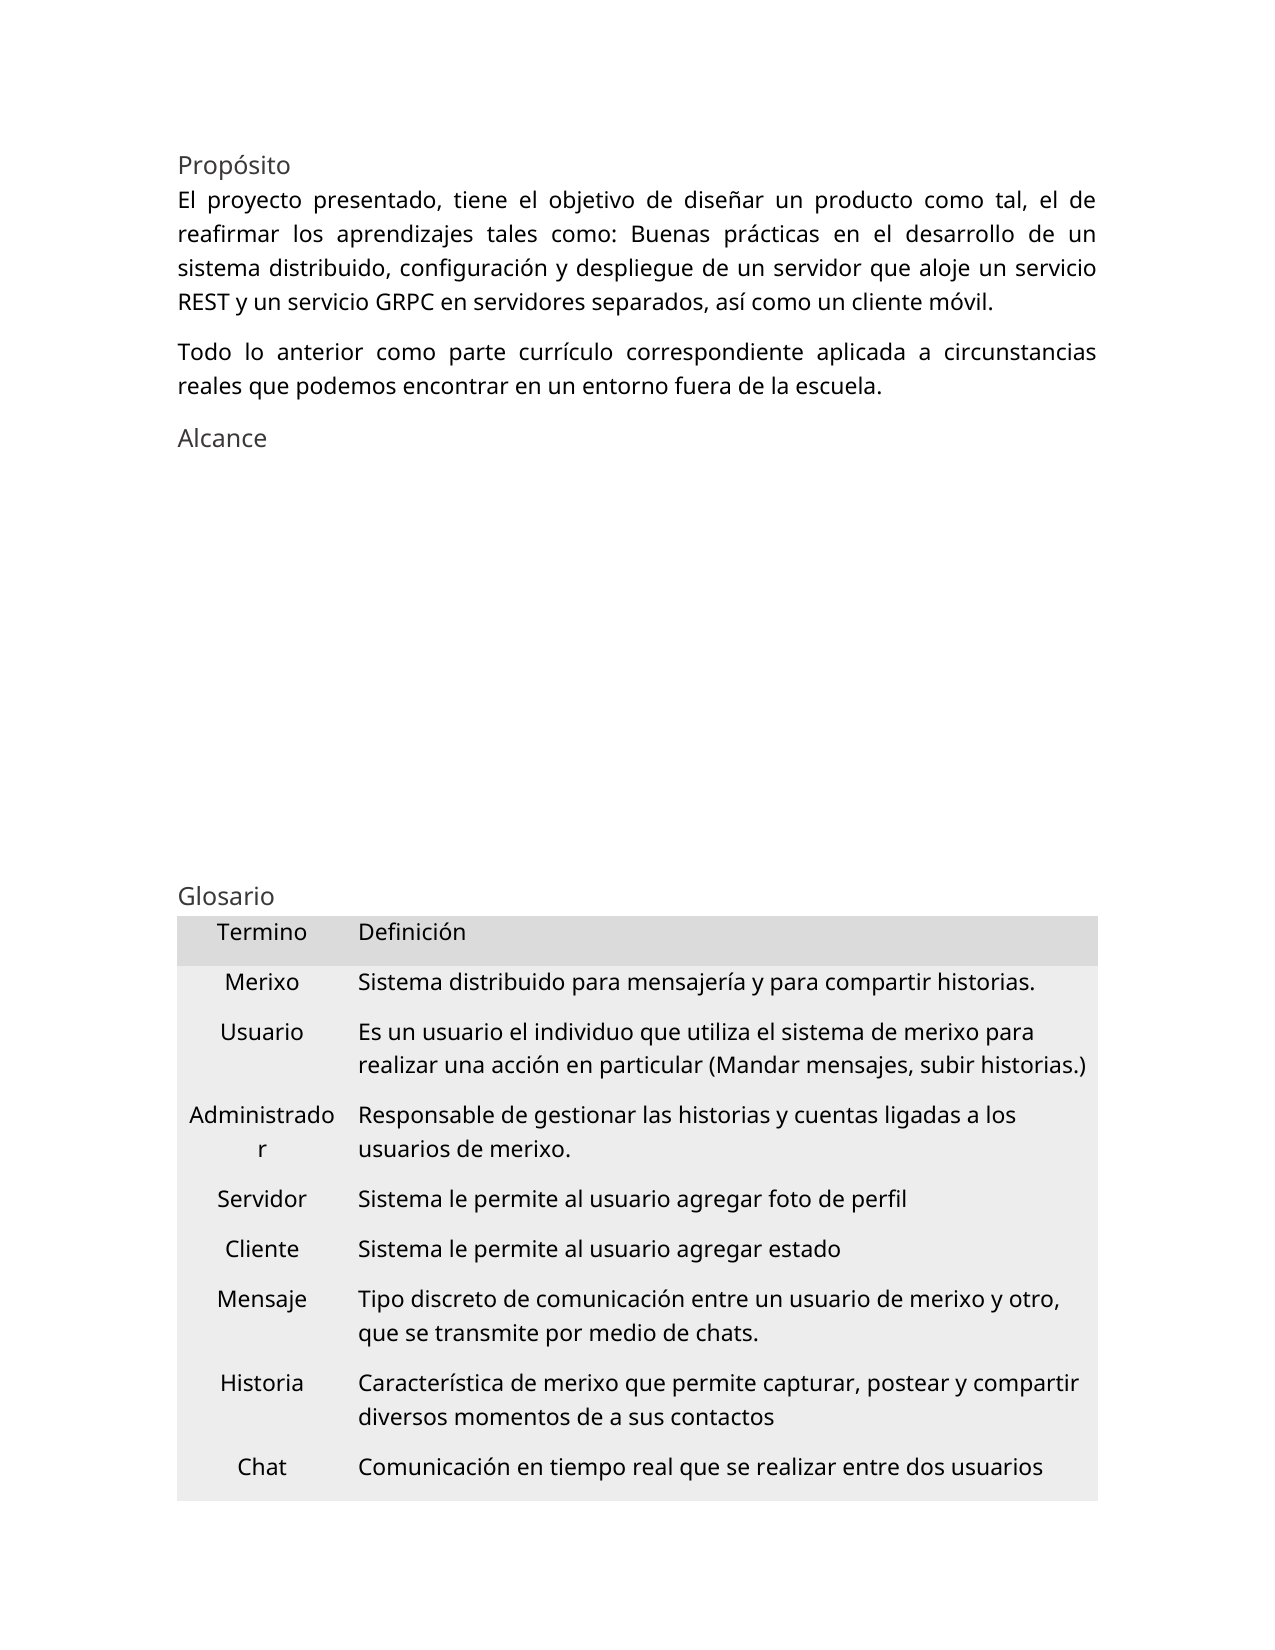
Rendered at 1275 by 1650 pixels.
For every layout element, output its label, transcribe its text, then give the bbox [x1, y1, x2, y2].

table_cell Mensaje [177, 1283, 347, 1367]
table_cell Usuario [177, 1016, 347, 1099]
table_cell Característica de merixo que permite capturar, postear y compartir diversos momentos de a sus contactos [347, 1367, 1098, 1451]
table_cell Sistema le permite al usuario agregar foto de perfil [347, 1183, 1098, 1233]
subtitle Alcance [177, 420, 1098, 454]
table_cell Sistema le permite al usuario agregar estado [347, 1233, 1098, 1283]
table_cell Historia [177, 1367, 347, 1451]
table_cell Responsable de gestionar las historias y cuentas ligadas a los usuarios de merixo. [347, 1099, 1098, 1183]
table_header Definición [347, 916, 1098, 966]
table_cell Chat [177, 1451, 347, 1501]
table_cell Servidor [177, 1183, 347, 1233]
table_cell Es un usuario el individuo que utiliza el sistema de merixo para realizar una acción en particular (Mandar mensajes, subir historias.) [347, 1016, 1098, 1099]
text Todo lo anterior como parte currículo correspondiente aplicada a circunstancias reales que podemos encontrar en un entorno fuera de la escuela. [177, 336, 1098, 401]
table_cell Sistema distribuido para mensajería y para compartir historias. [347, 966, 1098, 1016]
table_cell Cliente [177, 1233, 347, 1283]
table_cell Administrador [177, 1099, 347, 1183]
text El proyecto presentado, tiene el objetivo de diseñar un producto como tal, el de reafirmar los aprendizajes tales como: Buenas prácticas en el desarrollo de un sistema distribuido, configuración y despliegue de un servidor que aloje un servicio REST y un servicio GRPC en servidores separados, así como un cliente móvil. [177, 184, 1098, 317]
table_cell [347, 1451, 1098, 1501]
table_header Termino [177, 916, 347, 966]
table_cell Merixo [177, 966, 347, 1016]
table_cell Tipo discreto de comunicación entre un usuario de merixo y otro, que se transmite por medio de chats. [347, 1283, 1098, 1367]
subtitle Glosario [177, 879, 1098, 913]
subtitle Propósito [177, 148, 1098, 182]
